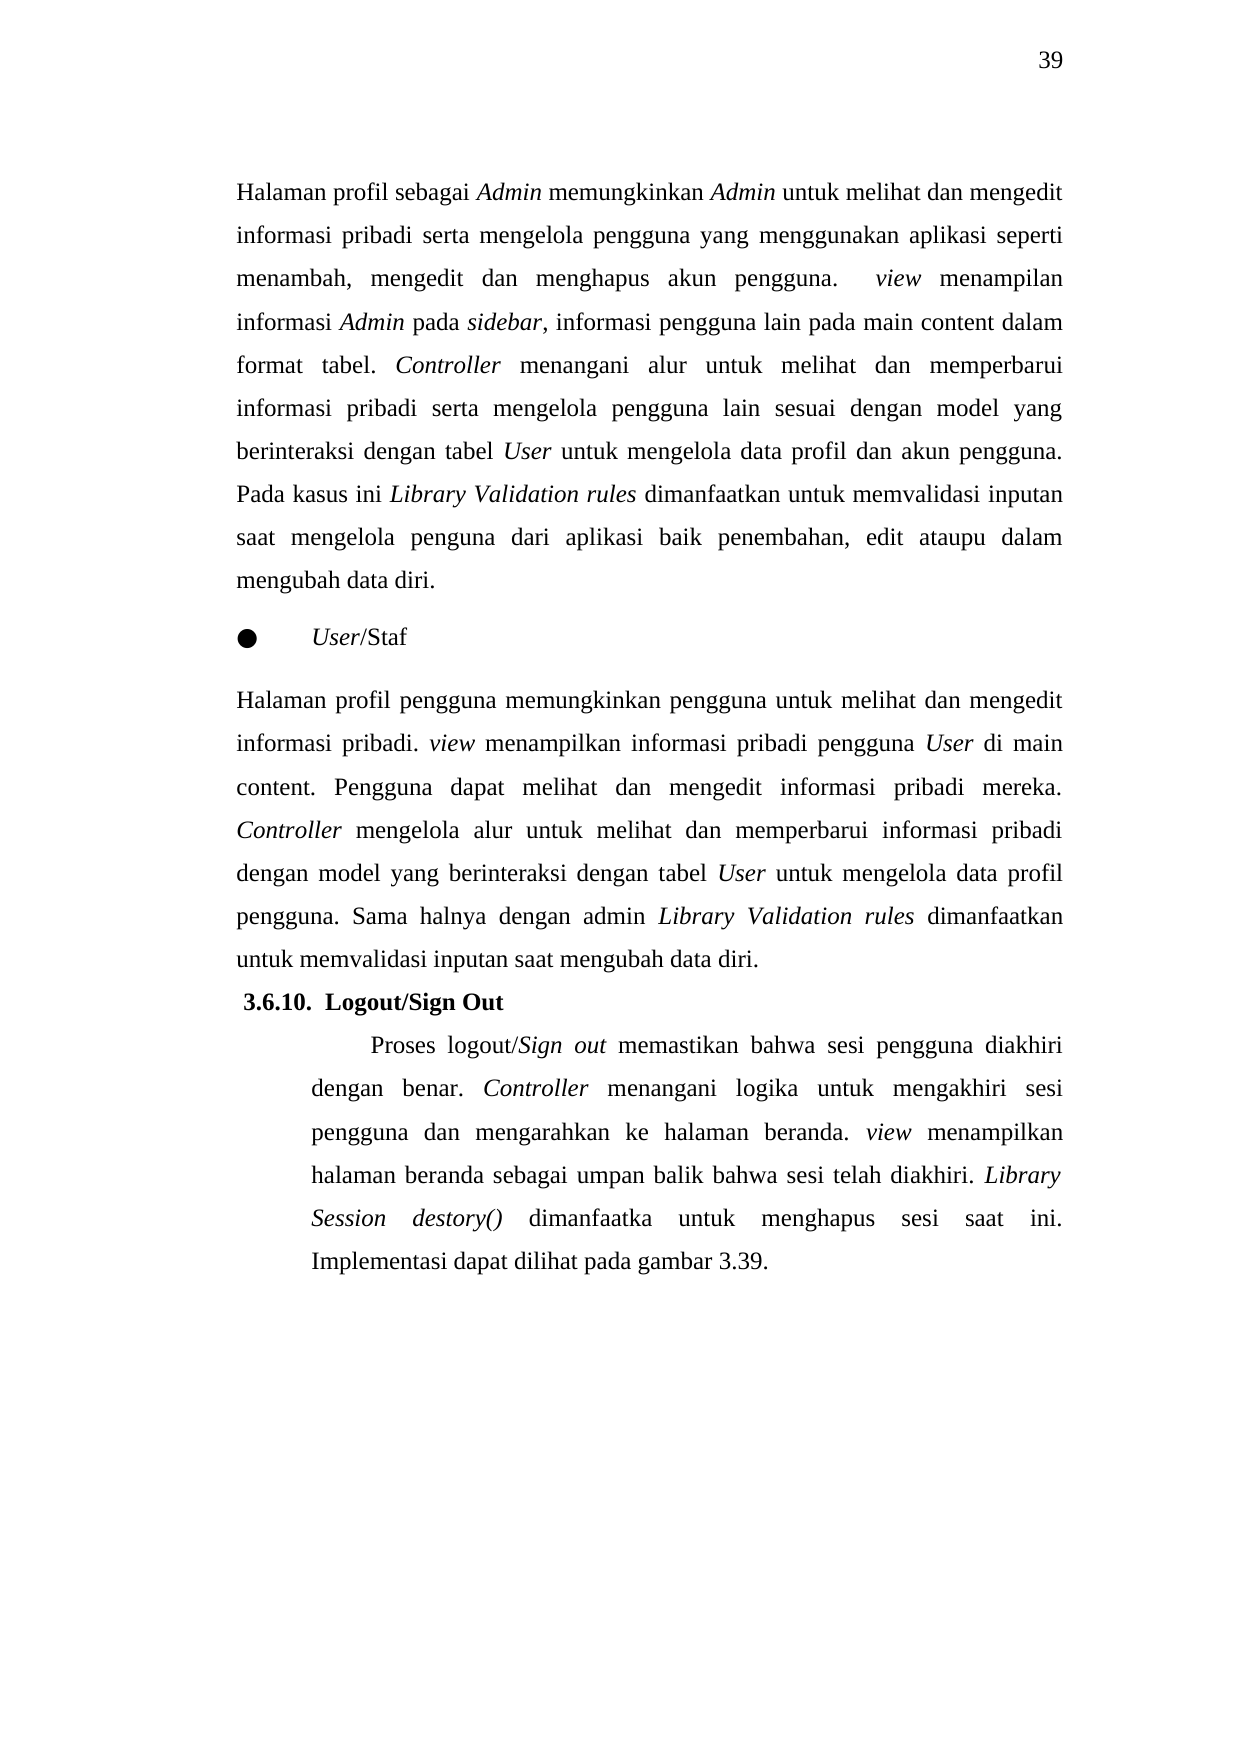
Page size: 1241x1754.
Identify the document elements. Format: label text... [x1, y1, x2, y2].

text Proses logout/Sign out memastikan bahwa sesi pengguna diakhiri dengan benar. Controller menangani logika untuk mengakhiri sesi pengguna dan mengarahkan ke halaman beranda. view menampilkan halaman beranda sebagai umpan balik bahwa sesi telah diakhiri. Library Session destory() dimanfaatka untuk menghapus sesi saat ini. Implementasi dapat dilihat pada gambar 3.39. [311, 1030, 1063, 1275]
text Halaman profil pengguna memungkinkan pengguna untuk melihat dan mengedit informasi pribadi. view menampilkan informasi pribadi pengguna User di main content. Pengguna dapat melihat dan mengedit informasi pribadi mereka. Controller mengelola alur untuk melihat dan memperbarui informasi pribadi dengan model yang berinteraksi dengan tabel User untuk mengelola data profil pengguna. Sama halnya dengan admin Library Validation rules dimanfaatkan untuk memvalidasi inputan saat mengubah data diri. [236, 685, 1063, 973]
list User/Staf [236, 608, 1063, 660]
subtitle Logout/Sign Out [243, 987, 1063, 1016]
text Halaman profil sebagai Admin memungkinkan Admin untuk melihat dan mengedit informasi pribadi serta mengelola pengguna yang menggunakan aplikasi seperti menambah, mengedit dan menghapus akun pengguna. view menampilan informasi Admin pada sidebar, informasi pengguna lain pada main content dalam format tabel. Controller menangani alur untuk melihat dan memperbarui informasi pribadi serta mengelola pengguna lain sesuai dengan model yang berinteraksi dengan tabel User untuk mengelola data profil dan akun pengguna. Pada kasus ini Library Validation rules dimanfaatkan untuk memvalidasi inputan saat mengelola penguna dari aplikasi baik penembahan, edit ataupu dalam mengubah data diri. [236, 177, 1063, 594]
